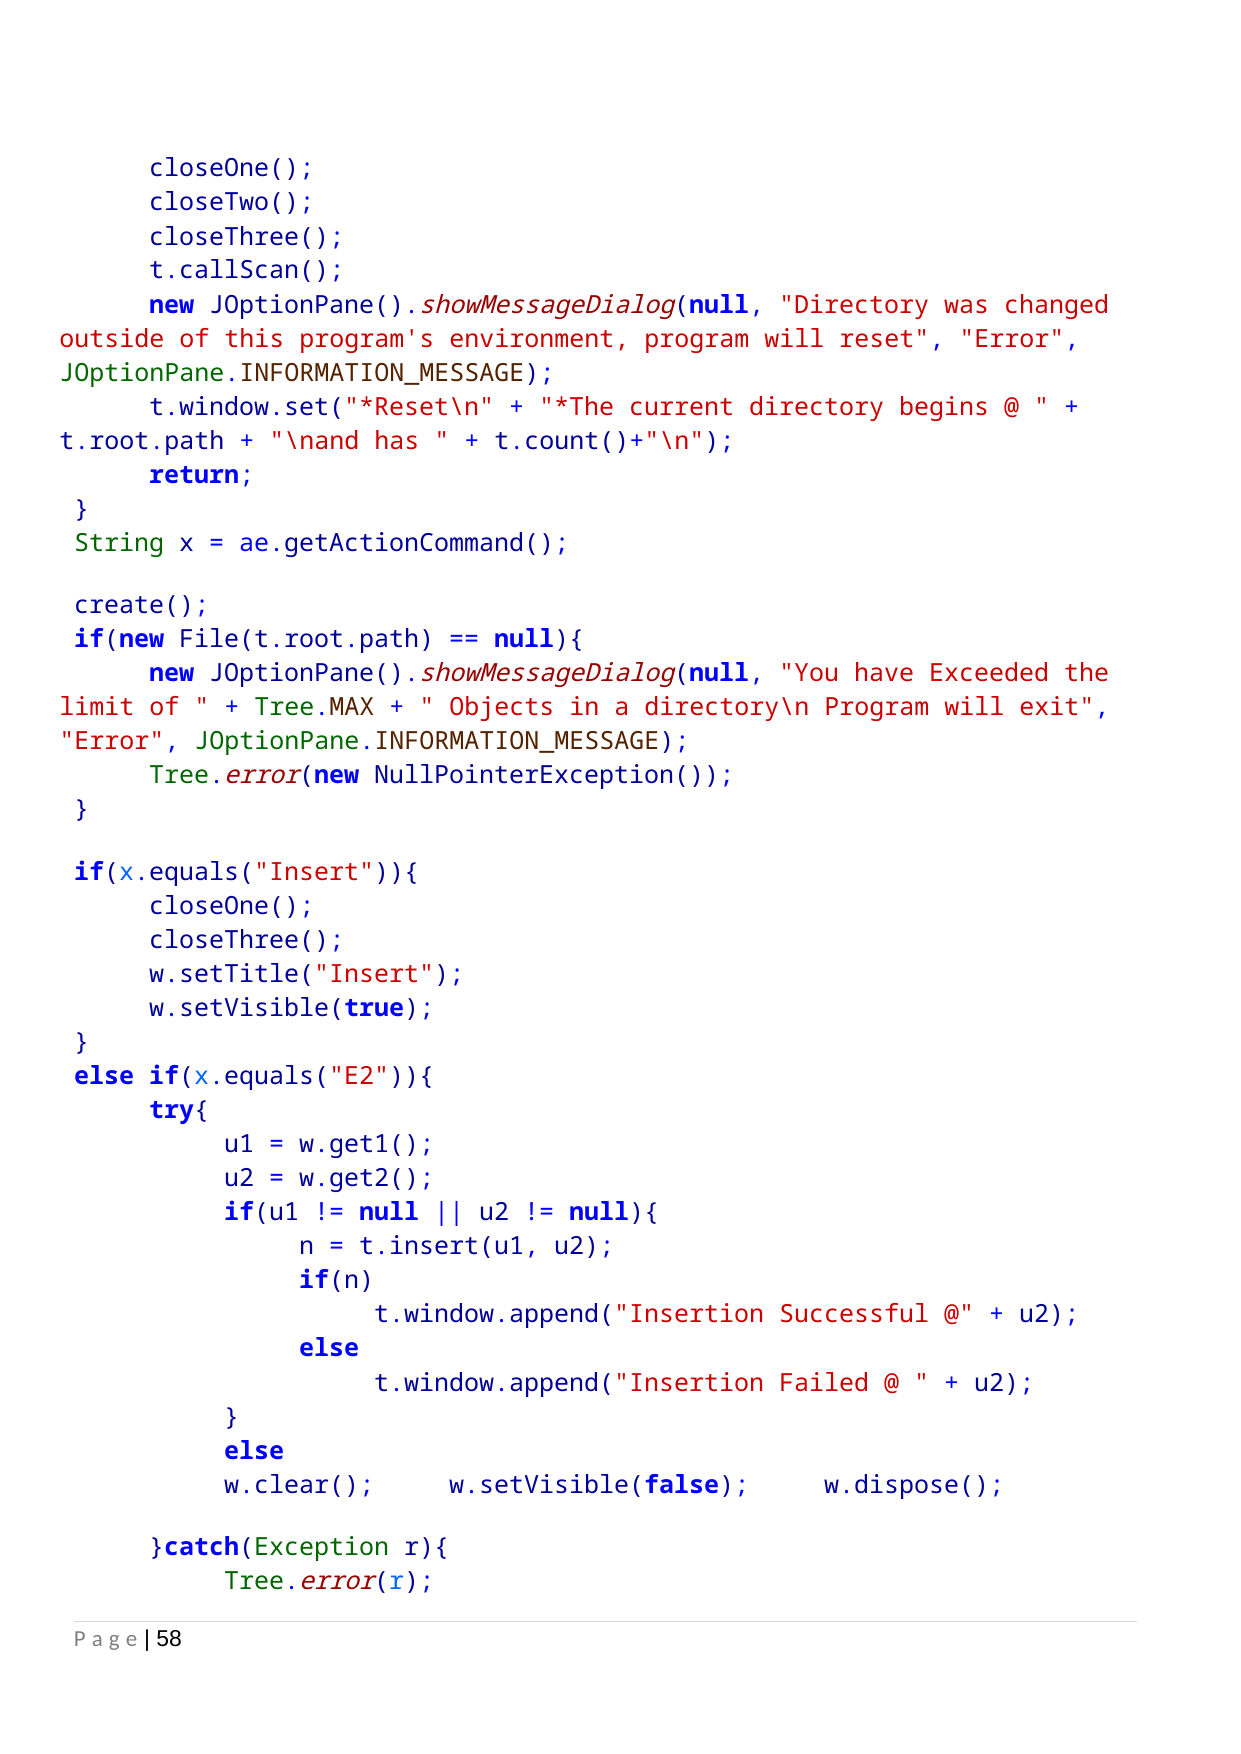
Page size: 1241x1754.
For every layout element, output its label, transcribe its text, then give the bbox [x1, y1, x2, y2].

text else [29, 1330, 1181, 1364]
text if(new File(t.root.path) == null){ [29, 621, 1181, 655]
text w.setTitle("Insert"); [29, 955, 1181, 989]
text closeOne(); [29, 887, 1181, 921]
text if(x.equals("Insert")){ [29, 853, 1181, 887]
text t.callScan(); [29, 252, 1181, 286]
text String x = ae.getActionCommand(); [29, 525, 1181, 559]
text }catch(Exception r){ [29, 1528, 1181, 1562]
text t.window.set("*Reset\n" + "*The current directory begins @ " + t.root.path + "\nand has " + t.count()+"\n"); [29, 388, 1181, 457]
text u2 = w.get2(); [29, 1160, 1181, 1194]
text } [29, 1398, 1181, 1432]
text t.window.append("Insertion Failed @ " + u2); [29, 1364, 1181, 1398]
text w.clear(); w.setVisible(false); w.dispose(); [29, 1466, 1181, 1500]
text closeOne(); [29, 150, 1181, 184]
text new JOptionPane().showMessageDialog(null, "Directory was changed outside of this program's environment, program will reset", "Error", JOptionPane.INFORMATION_MESSAGE); [29, 286, 1181, 388]
text else if(x.equals("E2")){ [29, 1058, 1181, 1092]
text Tree.error(r); [29, 1562, 1181, 1597]
text } [29, 1023, 1181, 1058]
text } [29, 491, 1181, 525]
text create(); [29, 587, 1181, 621]
text closeThree(); [29, 921, 1181, 955]
text if(u1 != null || u2 != null){ [29, 1194, 1181, 1228]
text if(n) [29, 1262, 1181, 1296]
text Tree.error(new NullPointerException()); [29, 757, 1181, 791]
text t.window.append("Insertion Successful @" + u2); [29, 1296, 1181, 1330]
text closeTwo(); [29, 184, 1181, 218]
text u1 = w.get1(); [29, 1126, 1181, 1160]
text new JOptionPane().showMessageDialog(null, "You have Exceeded the limit of " + Tree.MAX + " Objects in a directory\n Program will exit", "Error", JOptionPane.INFORMATION_MESSAGE); [29, 655, 1181, 757]
text try{ [29, 1092, 1181, 1126]
text else [29, 1432, 1181, 1466]
text closeThree(); [29, 218, 1181, 252]
text n = t.insert(u1, u2); [29, 1228, 1181, 1262]
text w.setVisible(true); [29, 989, 1181, 1023]
text return; [29, 457, 1181, 491]
text } [29, 791, 1181, 825]
